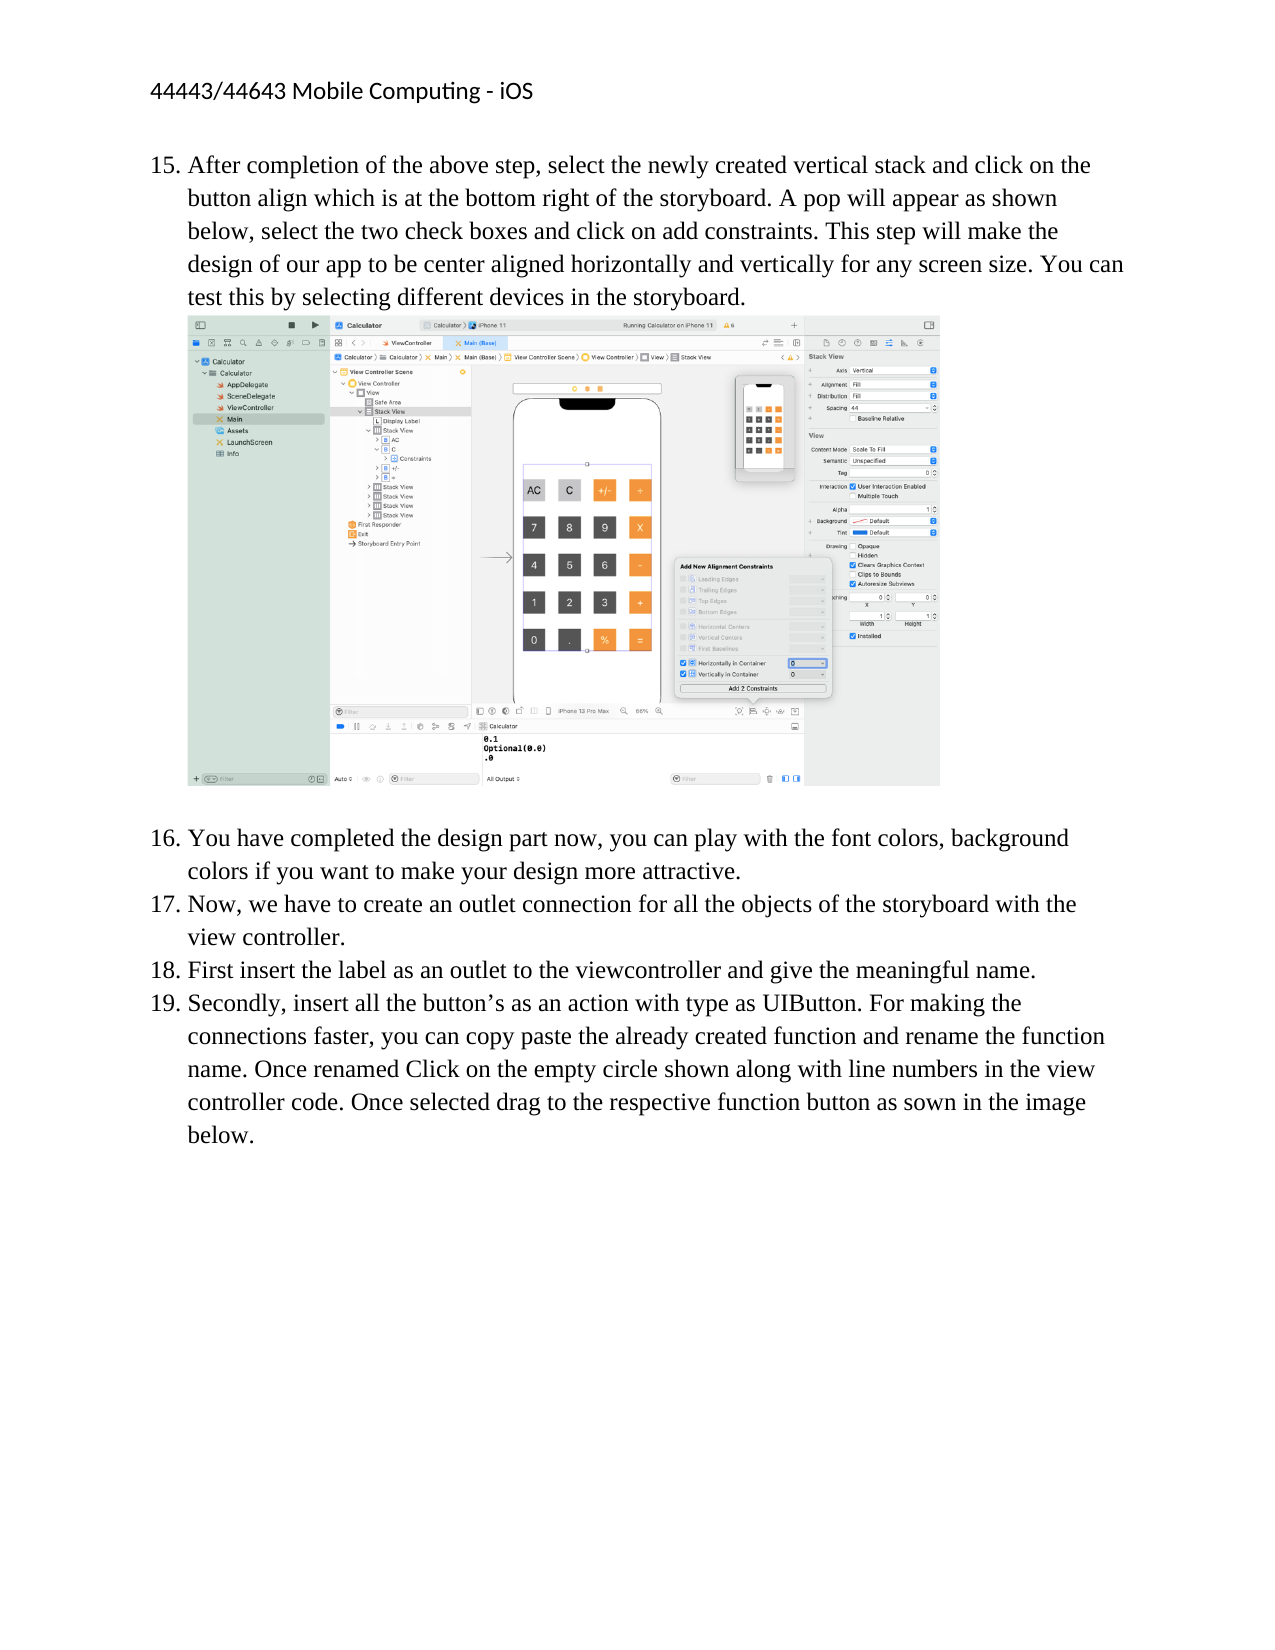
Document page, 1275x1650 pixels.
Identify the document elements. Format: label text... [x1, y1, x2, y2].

list Now, we have to create an outlet connection for all the objects of the storyboard with the view controller. [150, 889, 1125, 951]
list First insert the label as an outlet to the viewcontroller and give the meaningful name. [150, 955, 1125, 984]
list You have completed the design part now, you can play with the font colors, background colors if you want to make your design more attractive. [150, 823, 1125, 885]
list Secondly, insert all the button’s as an action with type as UIButton. For making the connections faster, you can copy paste the already created function and rename the function name. Once renamed Click on the empty circle shown along with line numbers in the view controller code. Once selected drag to the respective function button as sown in the image below. [150, 988, 1125, 1149]
list After completion of the above step, select the newly created vertical stack and click on the button align which is at the bottom right of the storyboard. A pop will appear as shown below, select the two check boxes and click on add constraints. This step will make the design of our app to be center aligned horizontally and vertically for any screen size. You can test this by selecting different devices in the storyboard. [150, 150, 1125, 311]
picture [187, 315, 940, 786]
